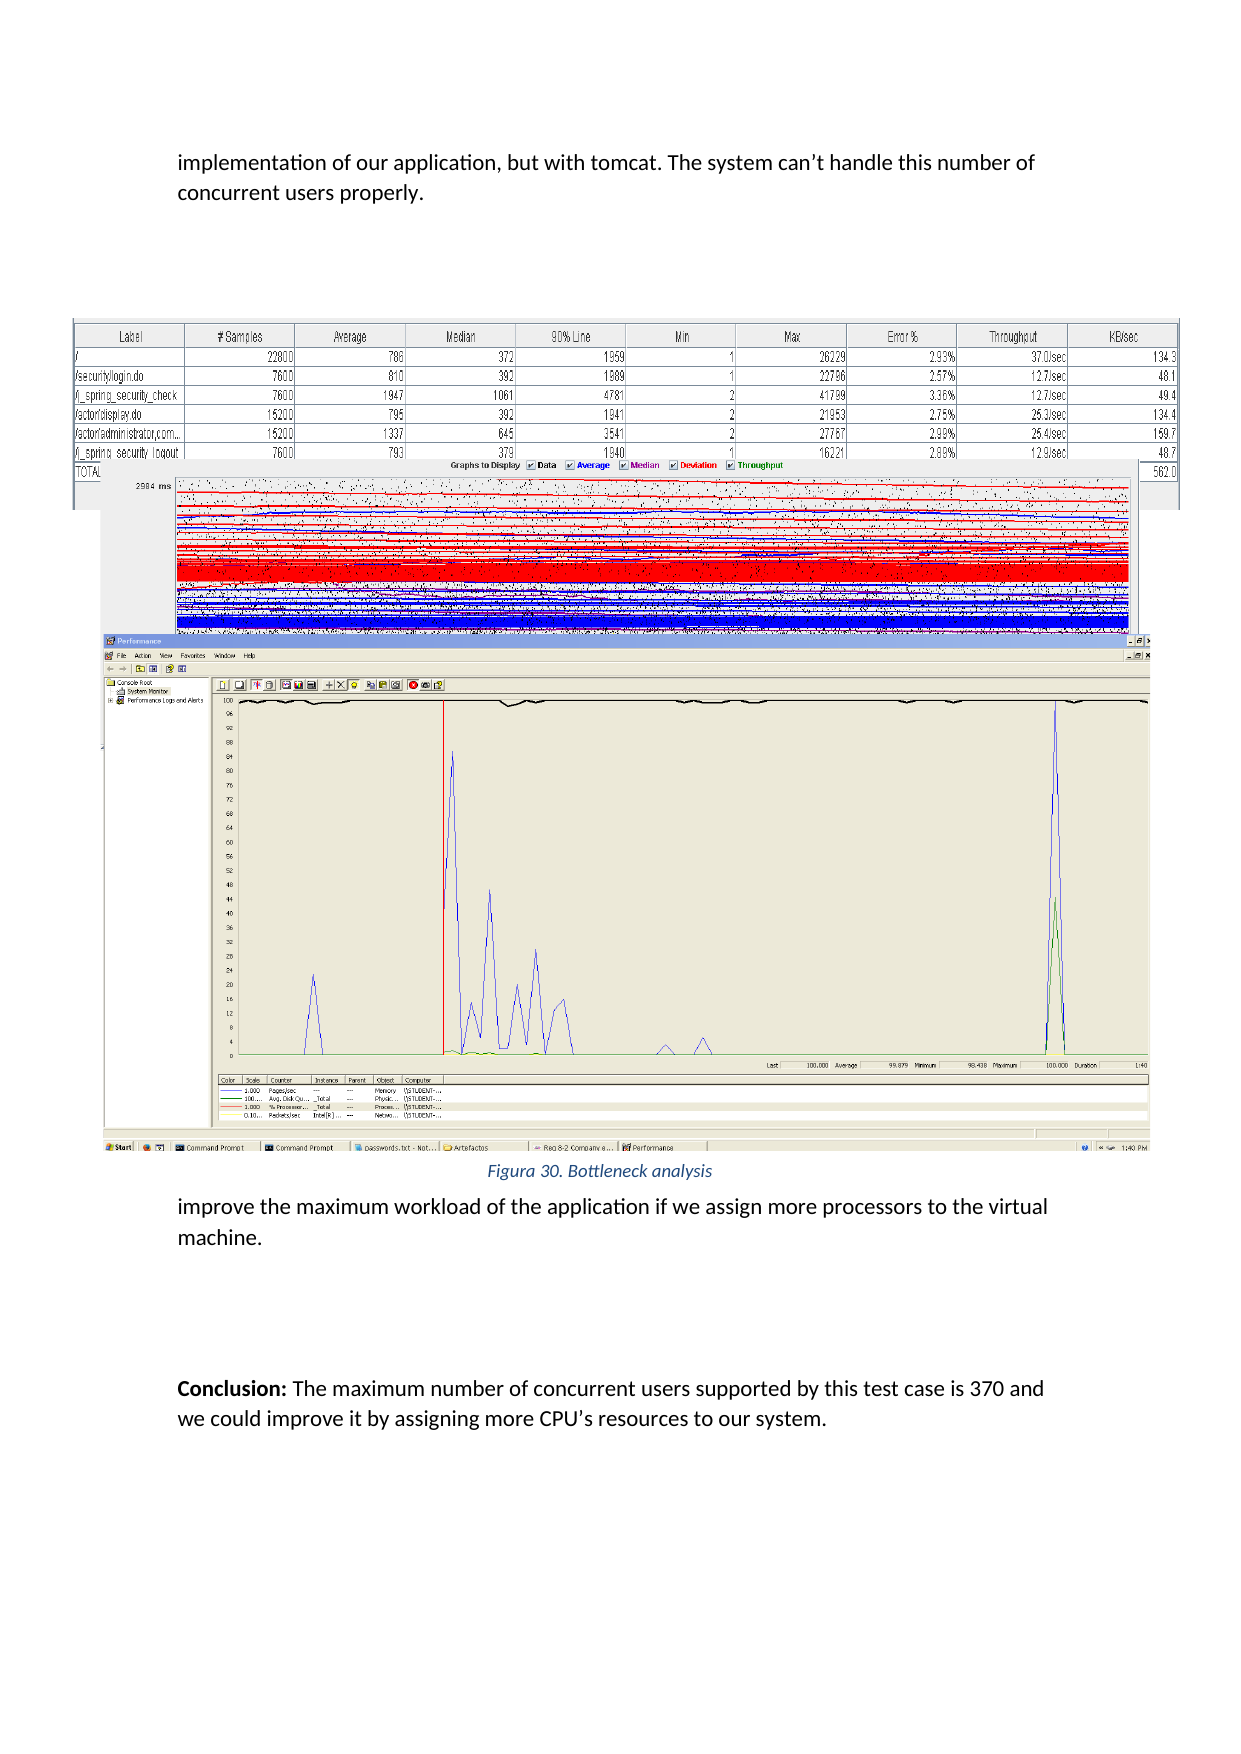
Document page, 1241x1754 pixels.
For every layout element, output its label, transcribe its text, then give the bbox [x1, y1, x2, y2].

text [177, 1182, 1063, 1583]
picture [72, 318, 1181, 1150]
